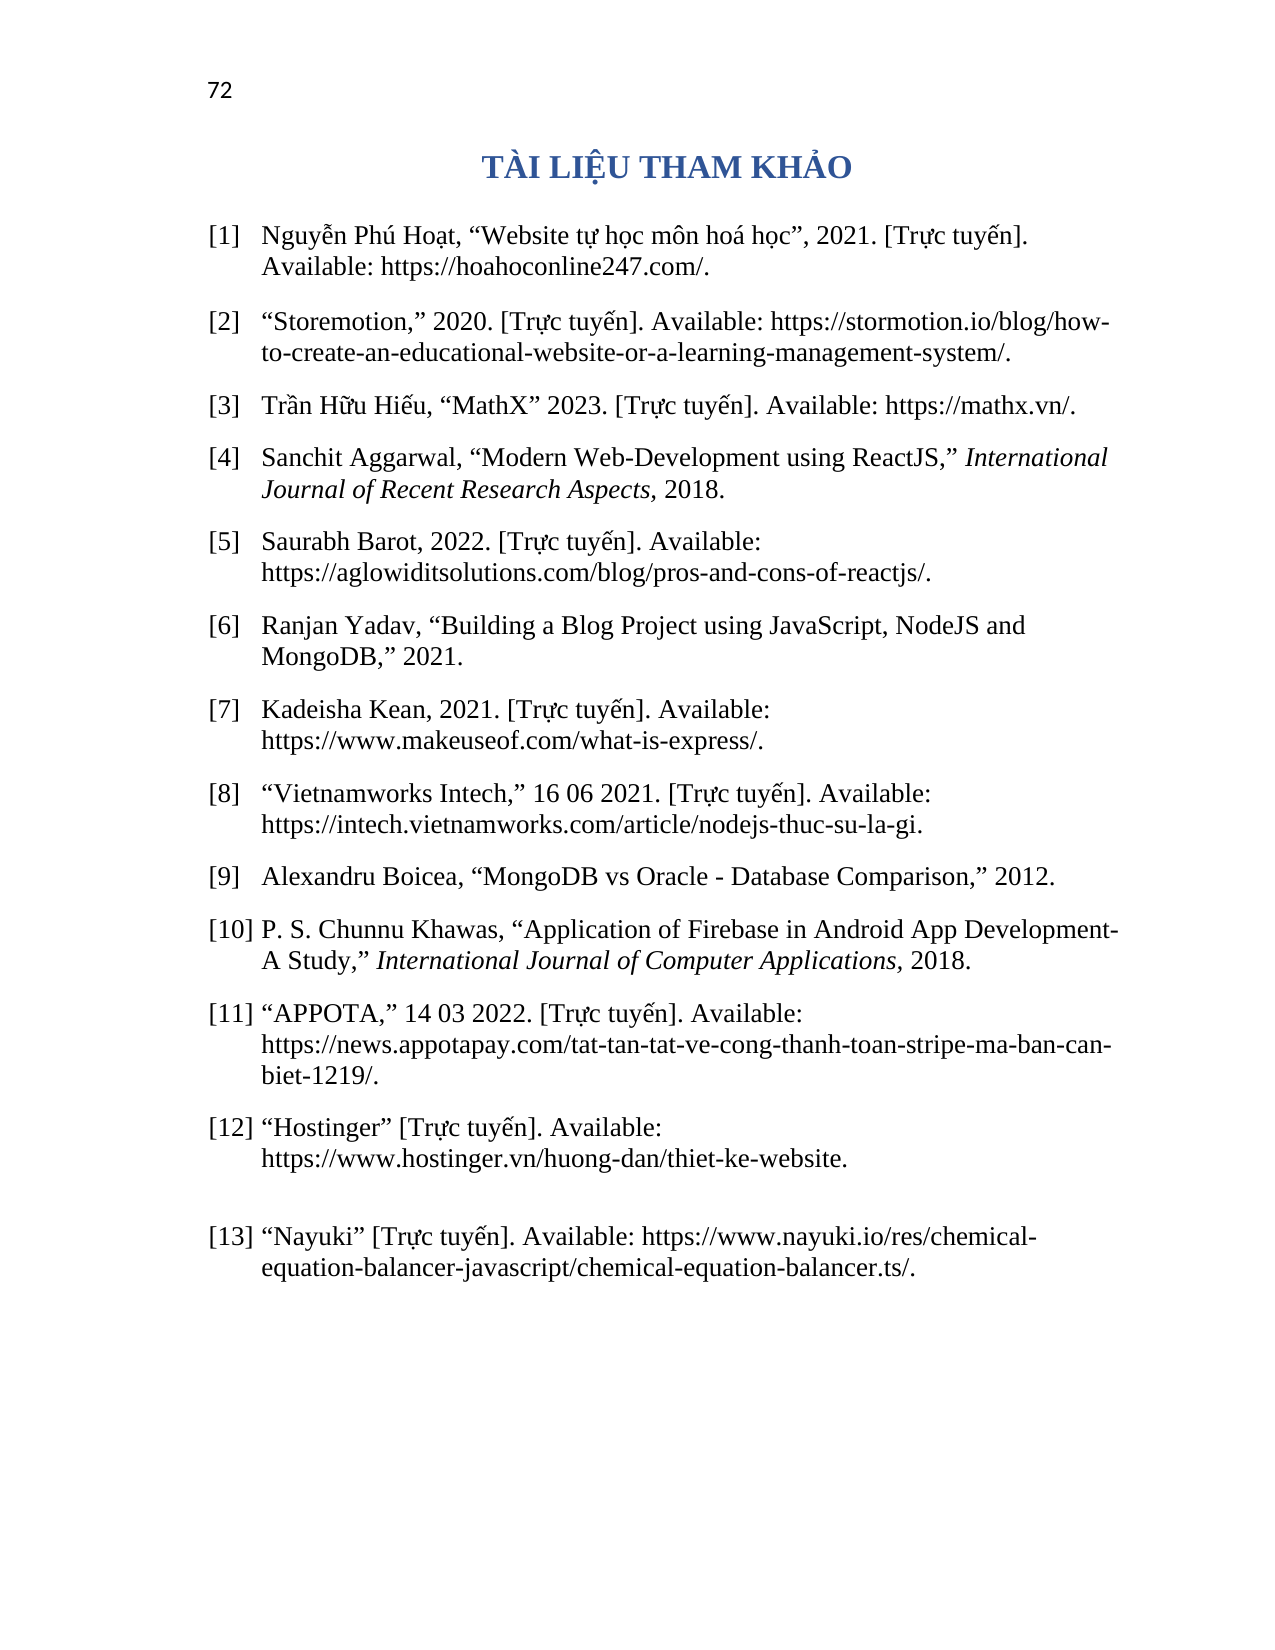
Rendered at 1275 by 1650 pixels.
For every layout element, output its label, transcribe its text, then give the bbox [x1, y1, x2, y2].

table_cell [7] [207, 679, 259, 763]
table_cell [12] [207, 1097, 259, 1206]
table_cell “APPOTA,” 14 03 2022. [Trực tuyến]. Available: https://news.appotapay.com/tat-tan-tat-ve-cong-thanh-toan-stripe-ma-ban-can-biet-1219/. [260, 983, 1127, 1097]
table_header [1] [207, 205, 259, 291]
table_header Nguyễn Phú Hoạt, “Website tự học môn hoá học”, 2021. [Trực tuyến]. Available: https://hoahoconline247.com/. [260, 205, 1127, 291]
table_cell [10] [207, 899, 259, 983]
table_cell P. S. Chunnu Khawas, “Application of Firebase in Android App Development-A Study,” International Journal of Computer Applications, 2018. [260, 899, 1127, 983]
table_cell Trần Hữu Hiếu, “MathX” 2023. [Trực tuyến]. Available: https://mathx.vn/. [260, 375, 1127, 427]
table_cell “Nayuki” [Trực tuyến]. Available: https://www.nayuki.io/res/chemical-equation-balancer-javascript/chemical-equation-balancer.ts/. [260, 1206, 1127, 1289]
table_cell “Vietnamworks Intech,” 16 06 2021. [Trực tuyến]. Available: https://intech.vietnamworks.com/article/nodejs-thuc-su-la-gi. [260, 763, 1127, 846]
table_cell [9] [207, 846, 259, 899]
table_cell Kadeisha Kean, 2021. [Trực tuyến]. Available: https://www.makeuseof.com/what-is-express/. [260, 679, 1127, 763]
table_cell [2] [207, 291, 259, 375]
table_cell [13] [207, 1206, 259, 1289]
subtitle TÀI LIỆU THAM KHẢO [207, 148, 1127, 186]
table_cell [8] [207, 763, 259, 846]
table_cell “Storemotion,” 2020. [Trực tuyến]. Available: https://stormotion.io/blog/how-to-create-an-educational-website-or-a-learning-management-system/. [260, 291, 1127, 375]
table_cell Sanchit Aggarwal, “Modern Web-Development using ReactJS,” International Journal of Recent Research Aspects, 2018. [260, 428, 1127, 511]
table_cell [3] [207, 375, 259, 427]
table_cell [11] [207, 983, 259, 1097]
table_cell “Hostinger” [Trực tuyến]. Available: https://www.hostinger.vn/huong-dan/thiet-ke-website. [260, 1097, 1127, 1206]
table_cell Saurabh Barot, 2022. [Trực tuyến]. Available: https://aglowiditsolutions.com/blog/pros-and-cons-of-reactjs/. [260, 511, 1127, 595]
table_cell [4] [207, 428, 259, 511]
table_cell Ranjan Yadav, “Building a Blog Project using JavaScript, NodeJS and MongoDB,” 2021. [260, 595, 1127, 679]
table_cell [6] [207, 595, 259, 679]
table_cell [5] [207, 511, 259, 595]
table_cell Alexandru Boicea, “MongoDB vs Oracle - Database Comparison,” 2012. [260, 846, 1127, 899]
